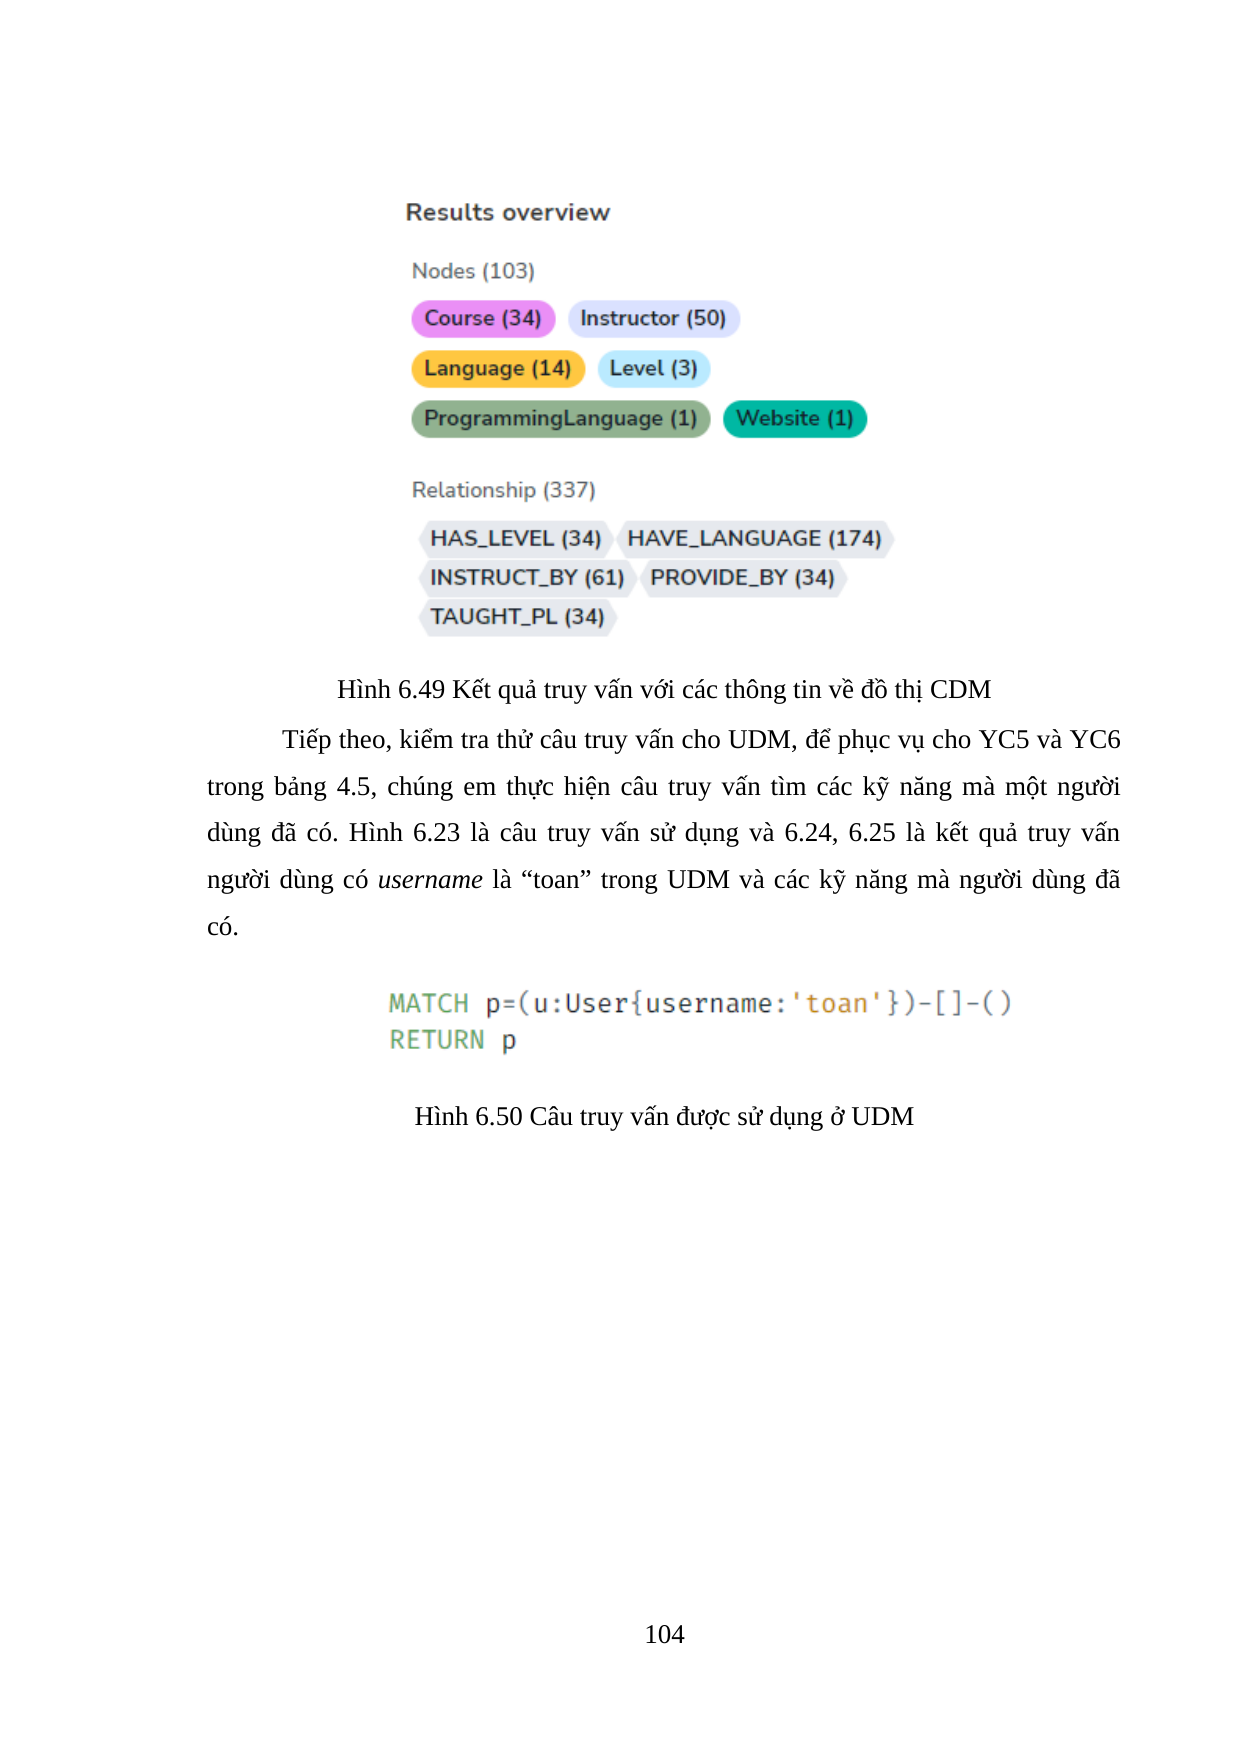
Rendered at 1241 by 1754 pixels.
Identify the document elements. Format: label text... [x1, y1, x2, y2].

picture [391, 177, 938, 654]
text Tiếp theo, kiểm tra thử câu truy vấn cho UDM, để phục vụ cho YC5 và YC6 trong bảng 4.5, chúng em thực hiện câu truy vấn tìm các kỹ năng mà một người dùng đã có. Hình 6.23 là câu truy vấn sử dụng và 6.24, 6.25 là kết quả truy vấn người dùng có username là “toan” trong UDM và các kỹ năng mà người dùng đã có. [207, 723, 1122, 941]
picture [383, 981, 1021, 1060]
